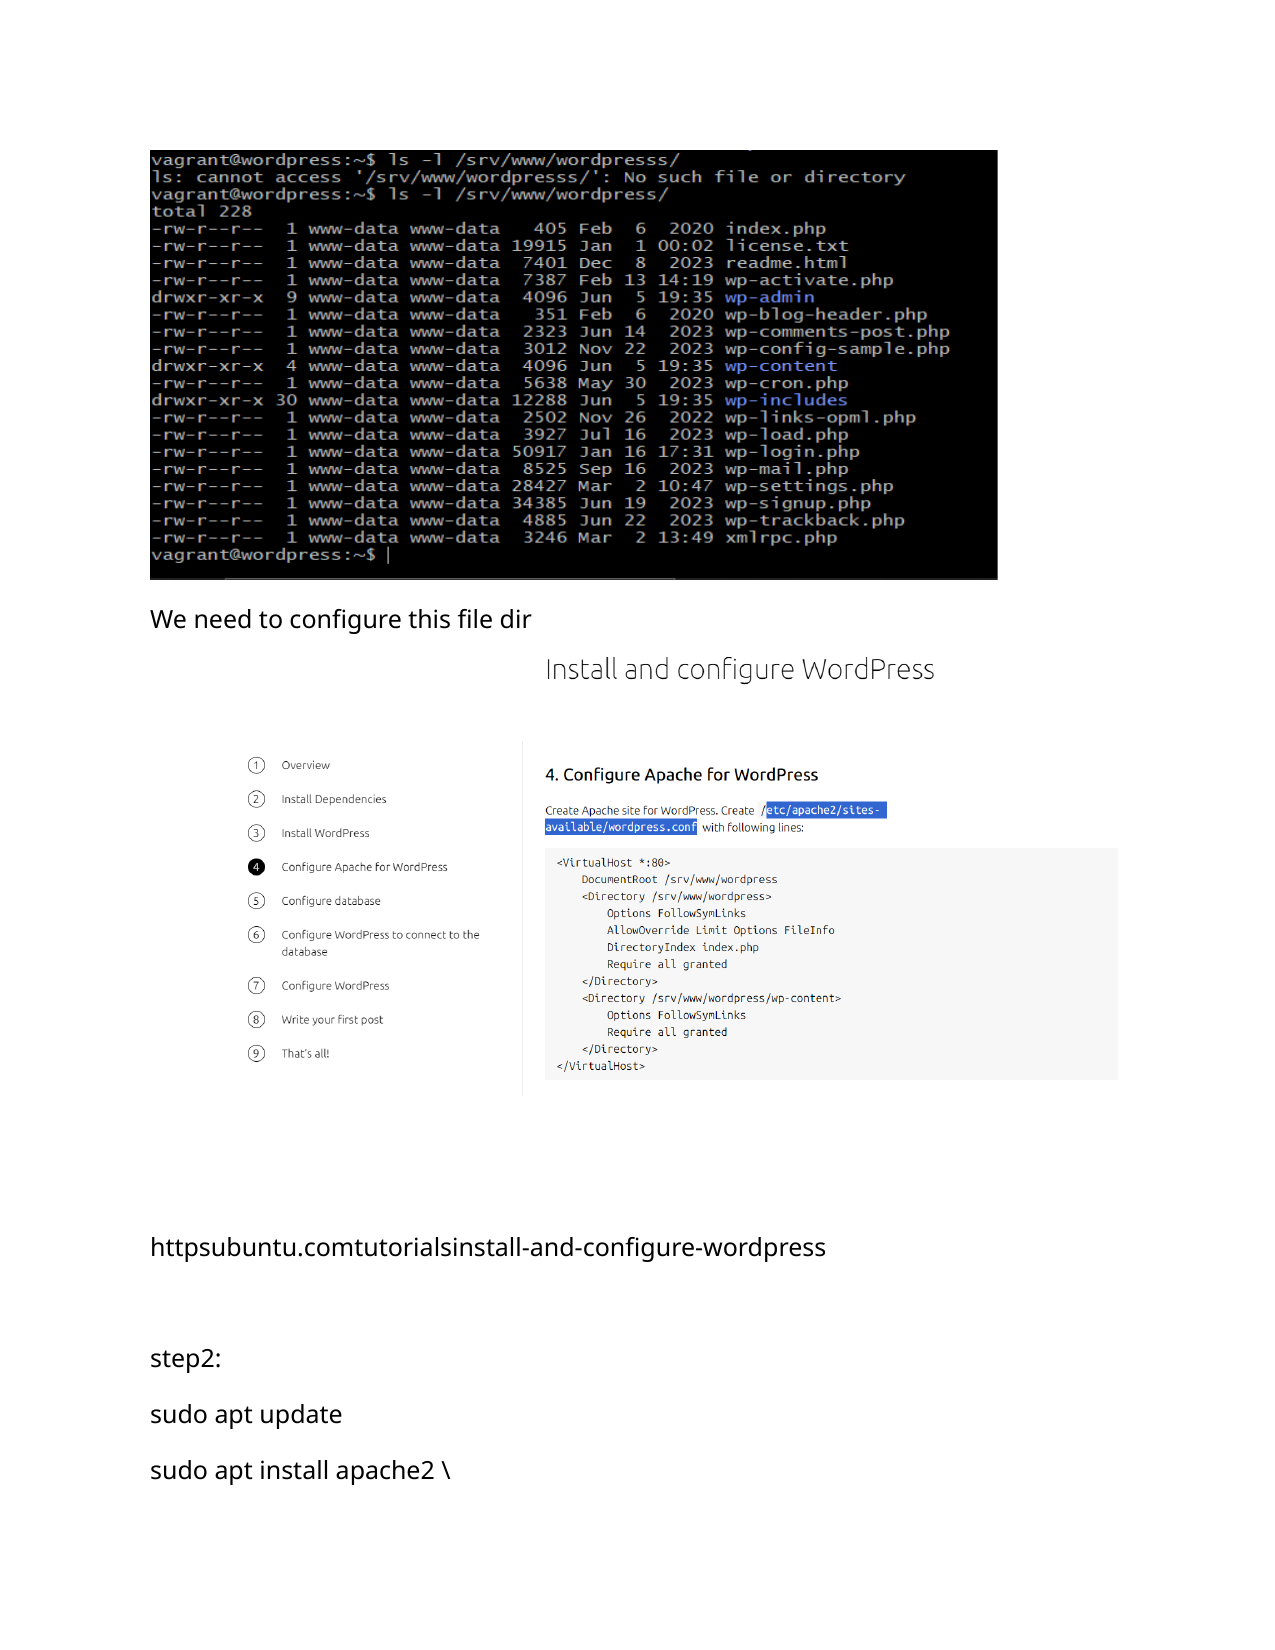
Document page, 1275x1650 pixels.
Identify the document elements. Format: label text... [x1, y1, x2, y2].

picture [150, 150, 998, 580]
text We need to configure this file dir [150, 602, 1125, 636]
text sudo apt update [150, 1397, 1125, 1431]
picture [150, 657, 1125, 1096]
text sudo apt install apache2 \ [150, 1453, 1125, 1487]
text step2: [150, 1341, 1125, 1375]
text httpsubuntu.comtutorialsinstall-and-configure-wordpress [150, 1229, 1125, 1263]
